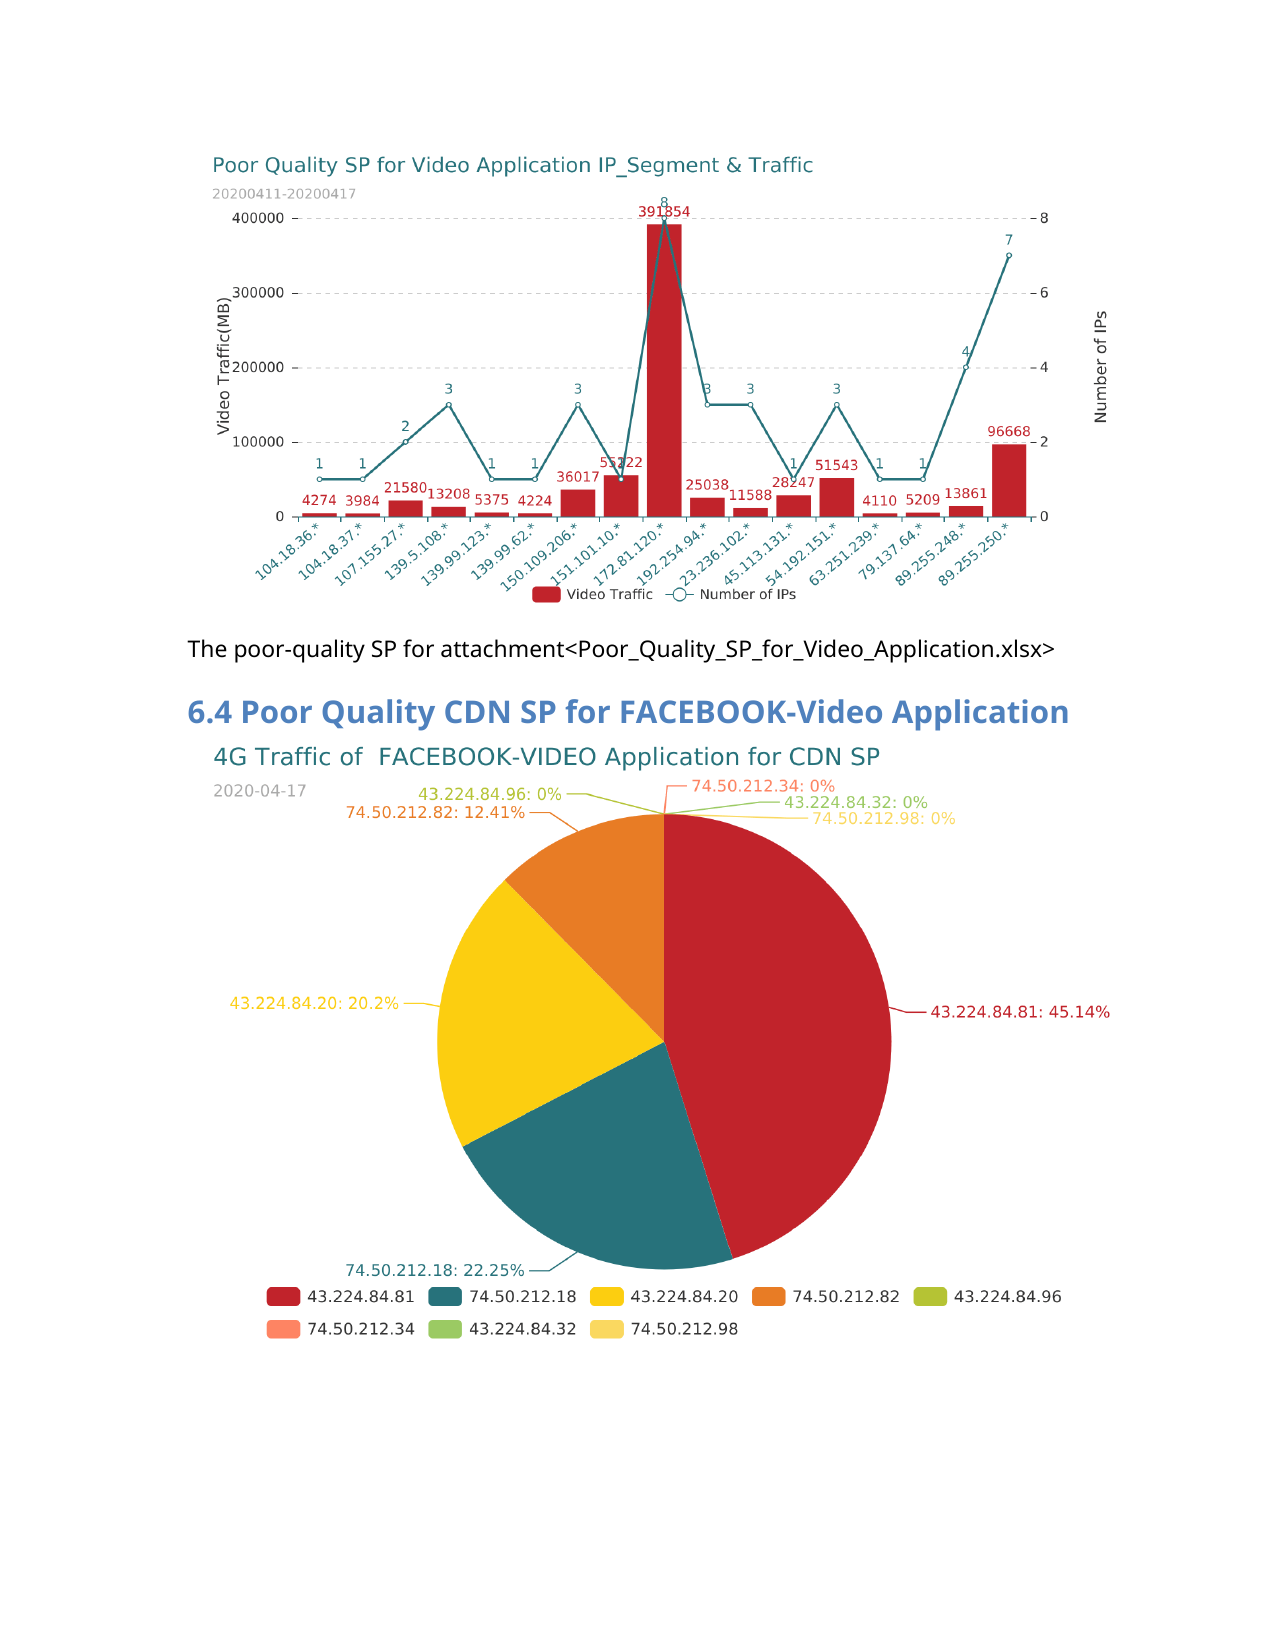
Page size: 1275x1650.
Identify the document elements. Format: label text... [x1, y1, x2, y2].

subtitle 6.4 Poor Quality CDN SP for FACEBOOK-Video Application [187, 690, 1087, 732]
picture [206, 150, 1122, 608]
picture [206, 738, 1122, 1345]
text The poor-quality SP for attachment<Poor_Quality_SP_for_Video_Application.xlsx> [187, 633, 1087, 664]
